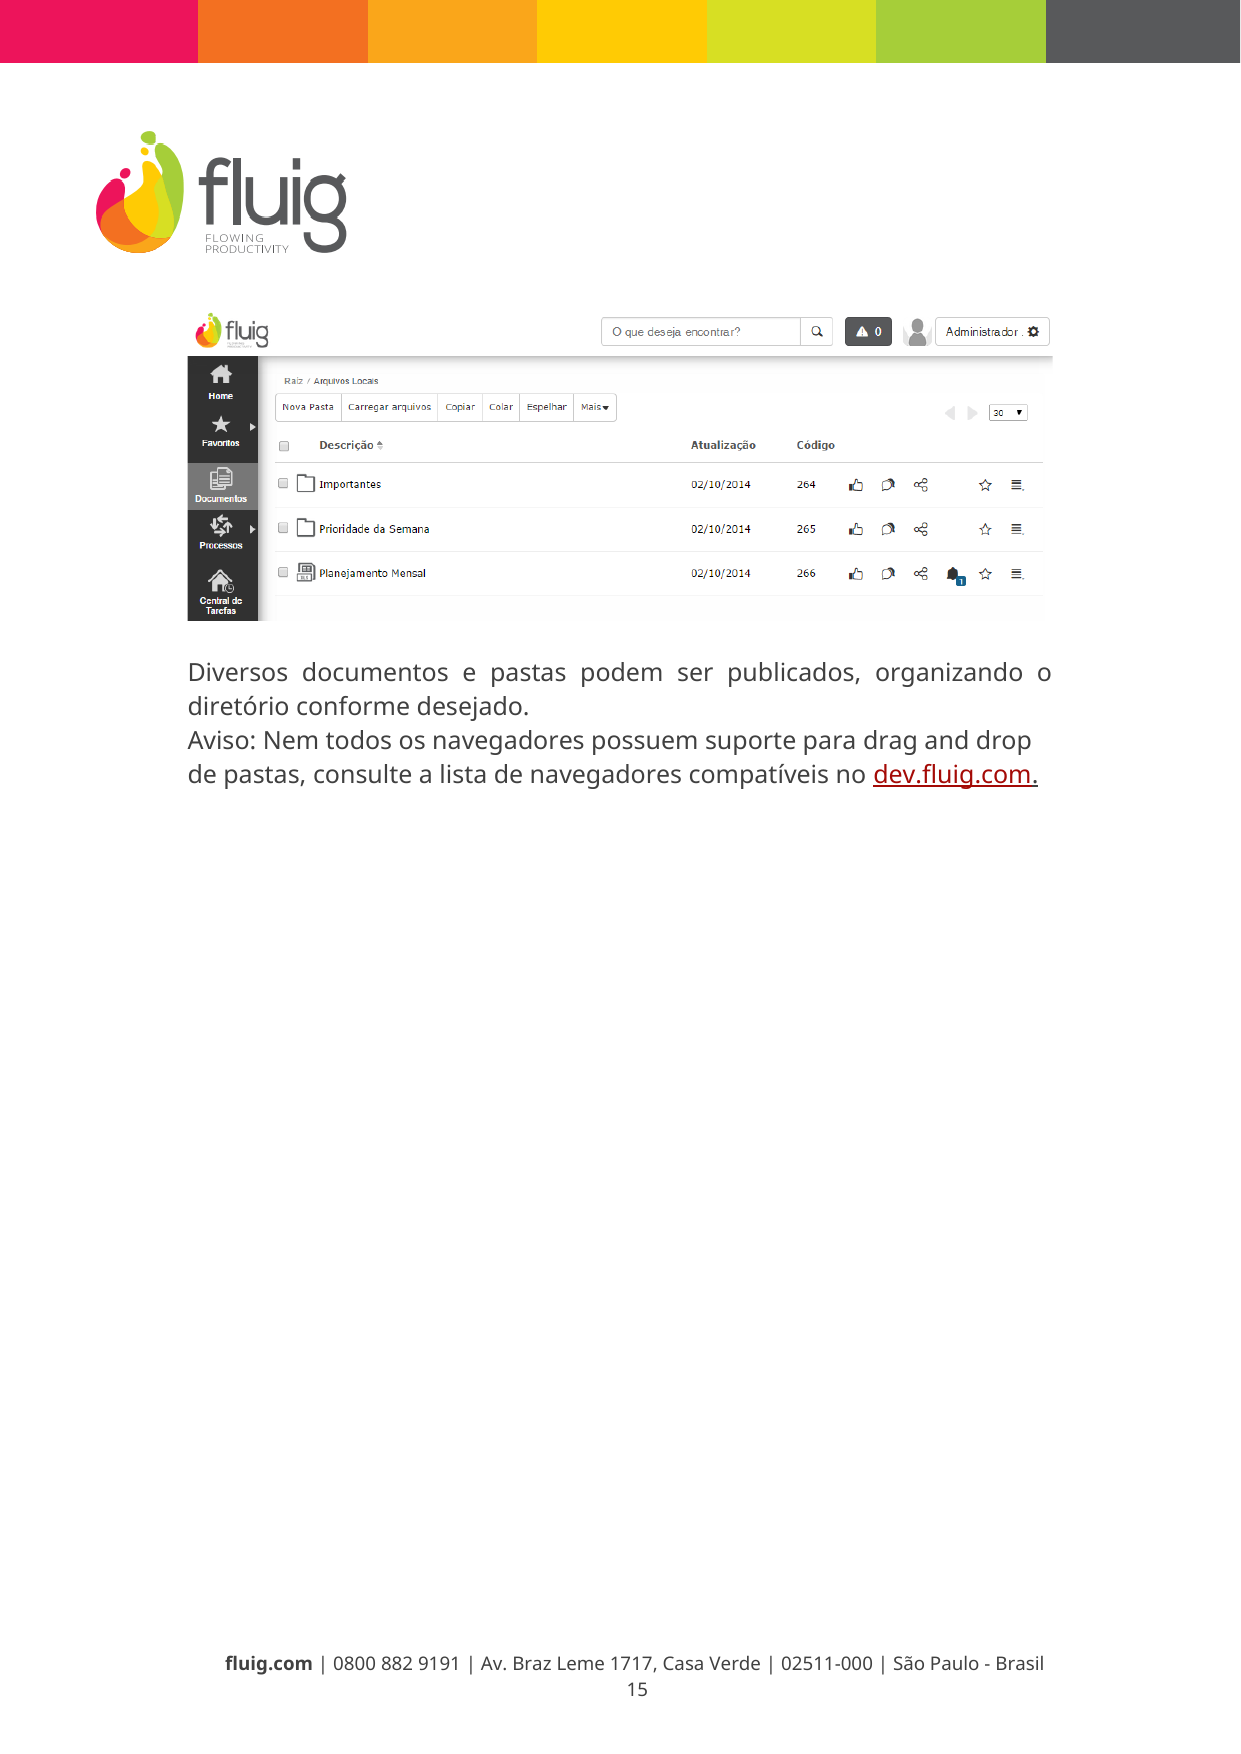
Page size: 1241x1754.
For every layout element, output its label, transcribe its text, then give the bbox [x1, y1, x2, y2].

text Aviso: Nem todos os navegadores possuem suporte para drag and drop de pastas, consulte a lista de navegadores compatíveis no dev.fluig.com. [187, 722, 1053, 791]
picture [187, 307, 1053, 621]
text Diversos documentos e pastas podem ser publicados, organizando o diretório conforme desejado. [187, 654, 1053, 722]
